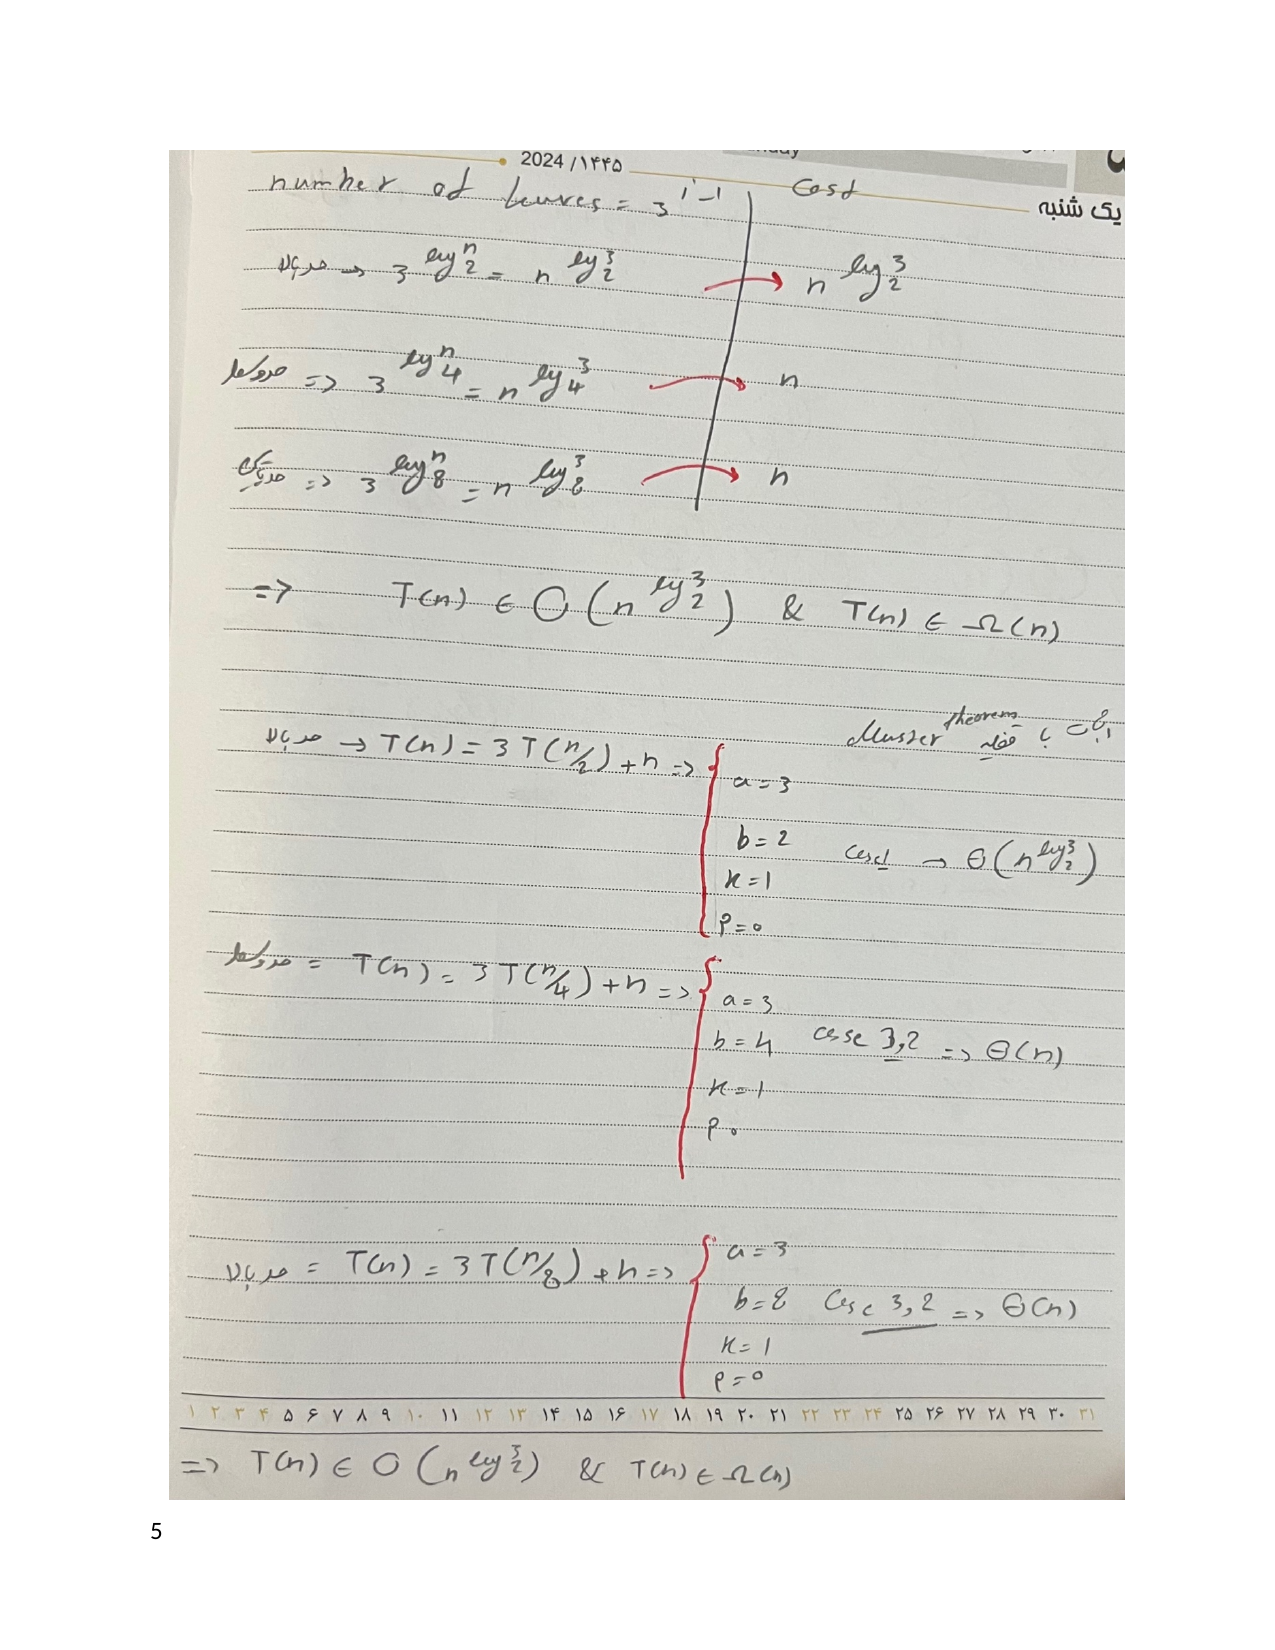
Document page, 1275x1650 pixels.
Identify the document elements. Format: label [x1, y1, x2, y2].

picture [169, 150, 1125, 1500]
